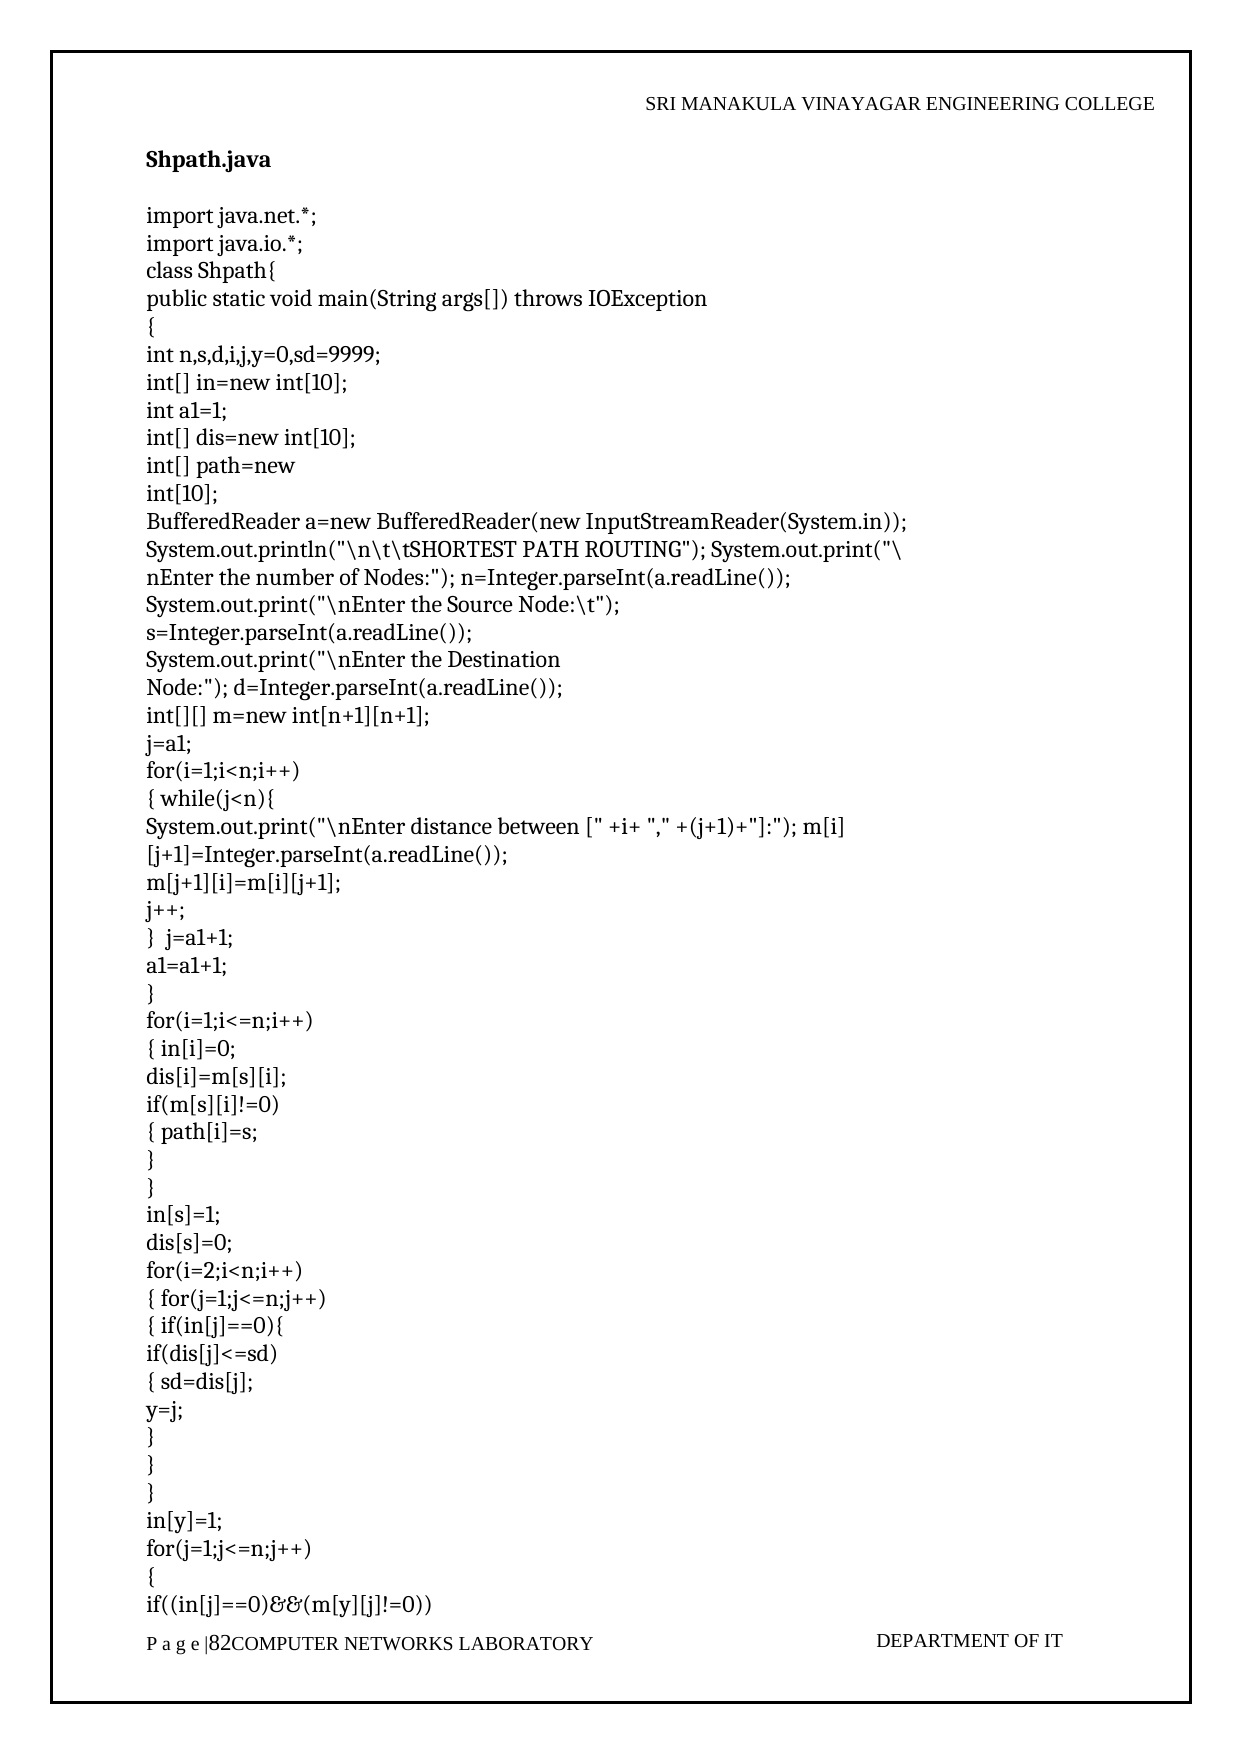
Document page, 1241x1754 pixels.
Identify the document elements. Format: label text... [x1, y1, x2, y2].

text } [146, 1479, 1189, 1507]
text } [146, 1451, 1189, 1479]
text int n,s,d,i,j,y=0,sd=9999; int[] in=new int[10]; [146, 341, 418, 396]
text for(i=1;i<=n;i++){ in[i]=0; dis[i]=m[s][i]; [146, 1007, 349, 1090]
text System.out.print("\nEnter the Source Node:\t"); s=Integer.parseInt(a.readLine()); System.out.print("\nEnter the Destination Node:"); d=Integer.parseInt(a.readLine()); [146, 591, 642, 702]
text y=j; [146, 1396, 1189, 1423]
text } [146, 980, 1189, 1007]
text if((in[j]==0)&&(m[y][j]!=0)) [146, 1591, 1189, 1619]
text if(dis[j]<=sd){ sd=dis[j]; [146, 1340, 349, 1396]
text int[] dis=new int[10]; int[] path=new int[10]; [146, 424, 371, 507]
text if(m[s][i]!=0){ path[i]=s; [146, 1090, 349, 1146]
text { [146, 313, 1189, 340]
text in[s]=1; [146, 1201, 1189, 1229]
text int a1=1; [146, 396, 1189, 424]
text BufferedReader a=new BufferedReader(new InputStreamReader(System.in)); System.out.println("\n\t\tSHORTEST PATH ROUTING"); System.out.print("\nEnter the number of Nodes:"); n=Integer.parseInt(a.readLine()); [146, 508, 943, 591]
text int[][] m=new int[n+1][n+1]; j=a1; [146, 702, 473, 757]
text m[j+1][i]=m[i][j+1]; j++; [146, 868, 349, 924]
text { [146, 1563, 349, 1591]
subtitle Shpath.java [146, 146, 1189, 174]
text System.out.print("\nEnter distance between [" +i+ "," +(j+1)+"]:"); m[i][j+1]=Integer.parseInt(a.readLine()); [146, 813, 1028, 868]
text import java.net.*; import java.io.*; class Shpath{ [146, 202, 349, 285]
text } [146, 1173, 1189, 1201]
text } [146, 1423, 1189, 1451]
text public static void main(String args[]) throws IOException [146, 285, 1189, 312]
text } [146, 1146, 1189, 1173]
text dis[s]=0; for(i=2;i<n;i++){ for(j=1;j<=n;j++){ if(in[j]==0){ [146, 1229, 349, 1340]
text for(i=1;i<n;i++){ while(j<n){ [146, 757, 349, 813]
text } j=a1+1; a1=a1+1; [146, 924, 239, 979]
text in[y]=1; for(j=1;j<=n;j++) [146, 1507, 349, 1562]
